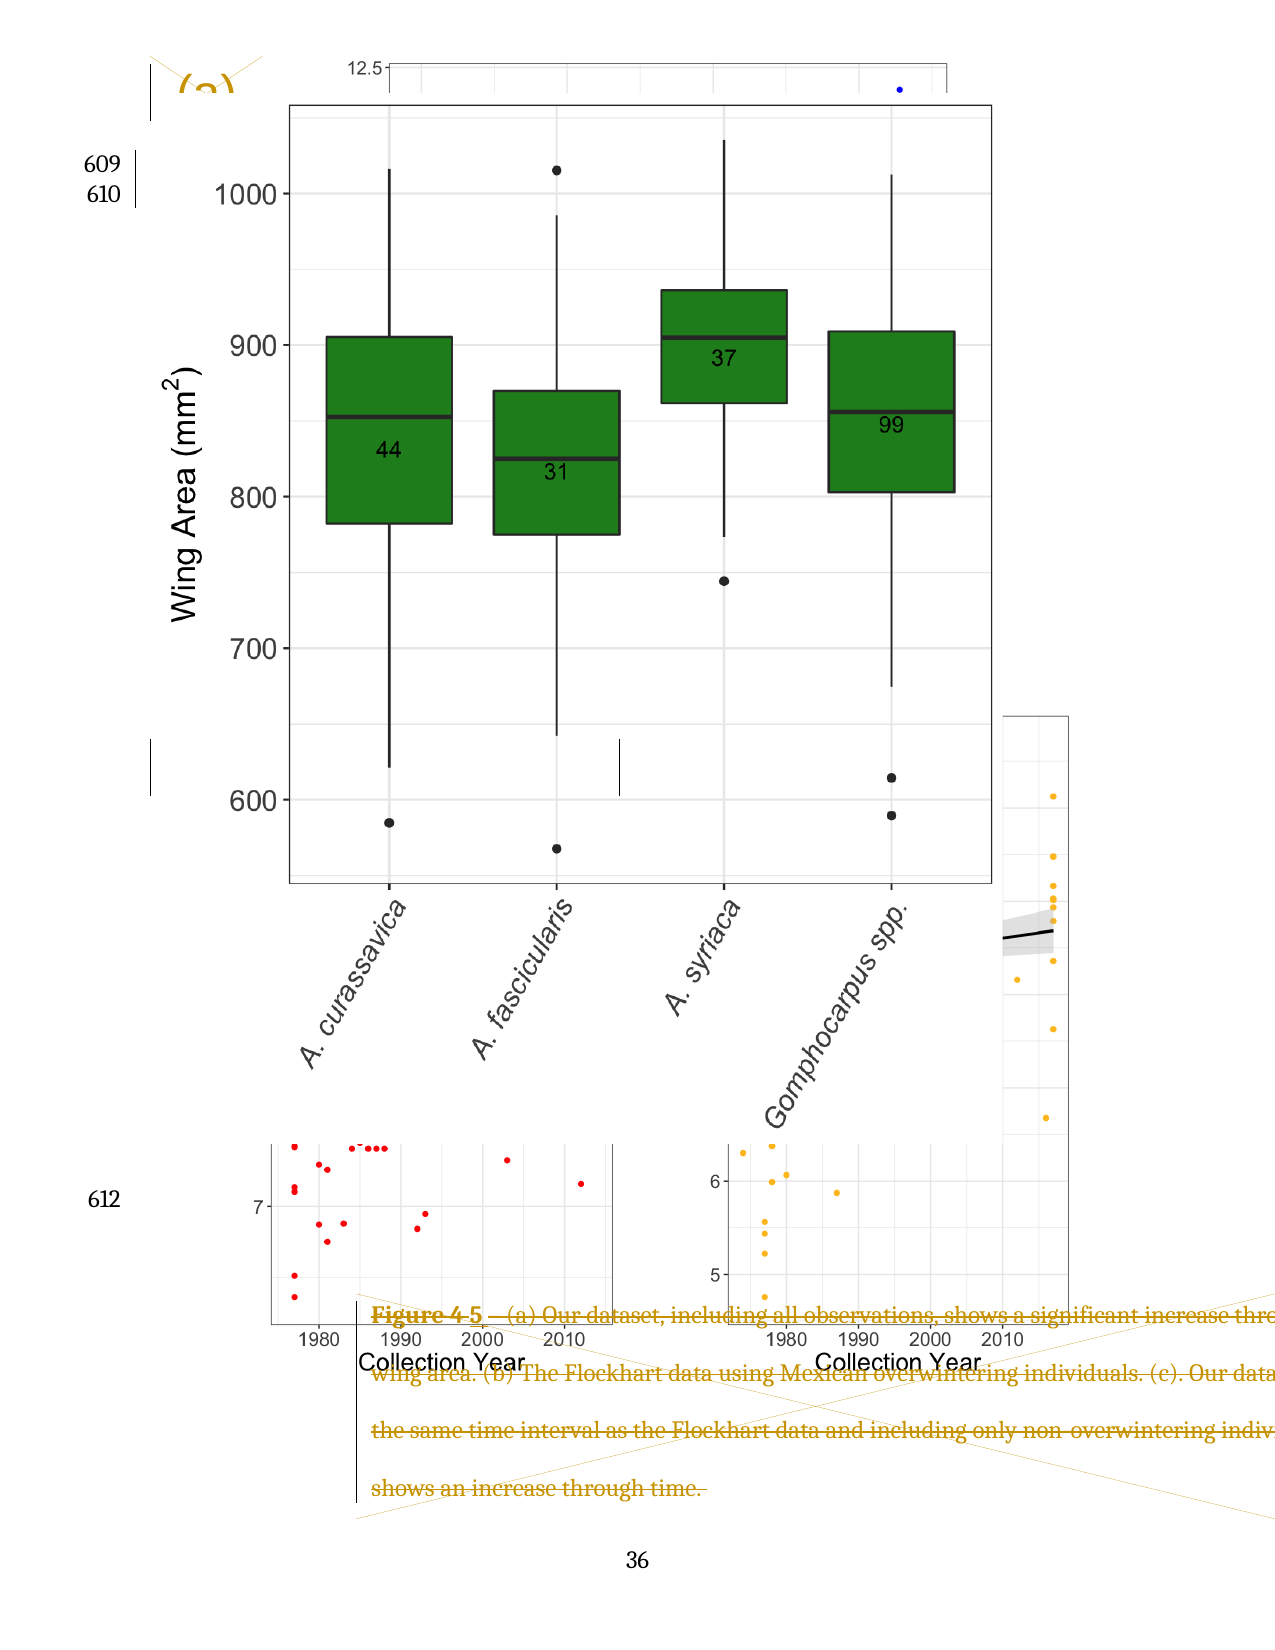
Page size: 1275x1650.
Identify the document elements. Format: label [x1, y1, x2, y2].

picture [150, 56, 1076, 1378]
picture [658, 1370, 670, 1374]
picture [655, 1318, 1076, 1374]
picture [973, 1343, 1076, 1374]
picture [545, 1307, 554, 1316]
